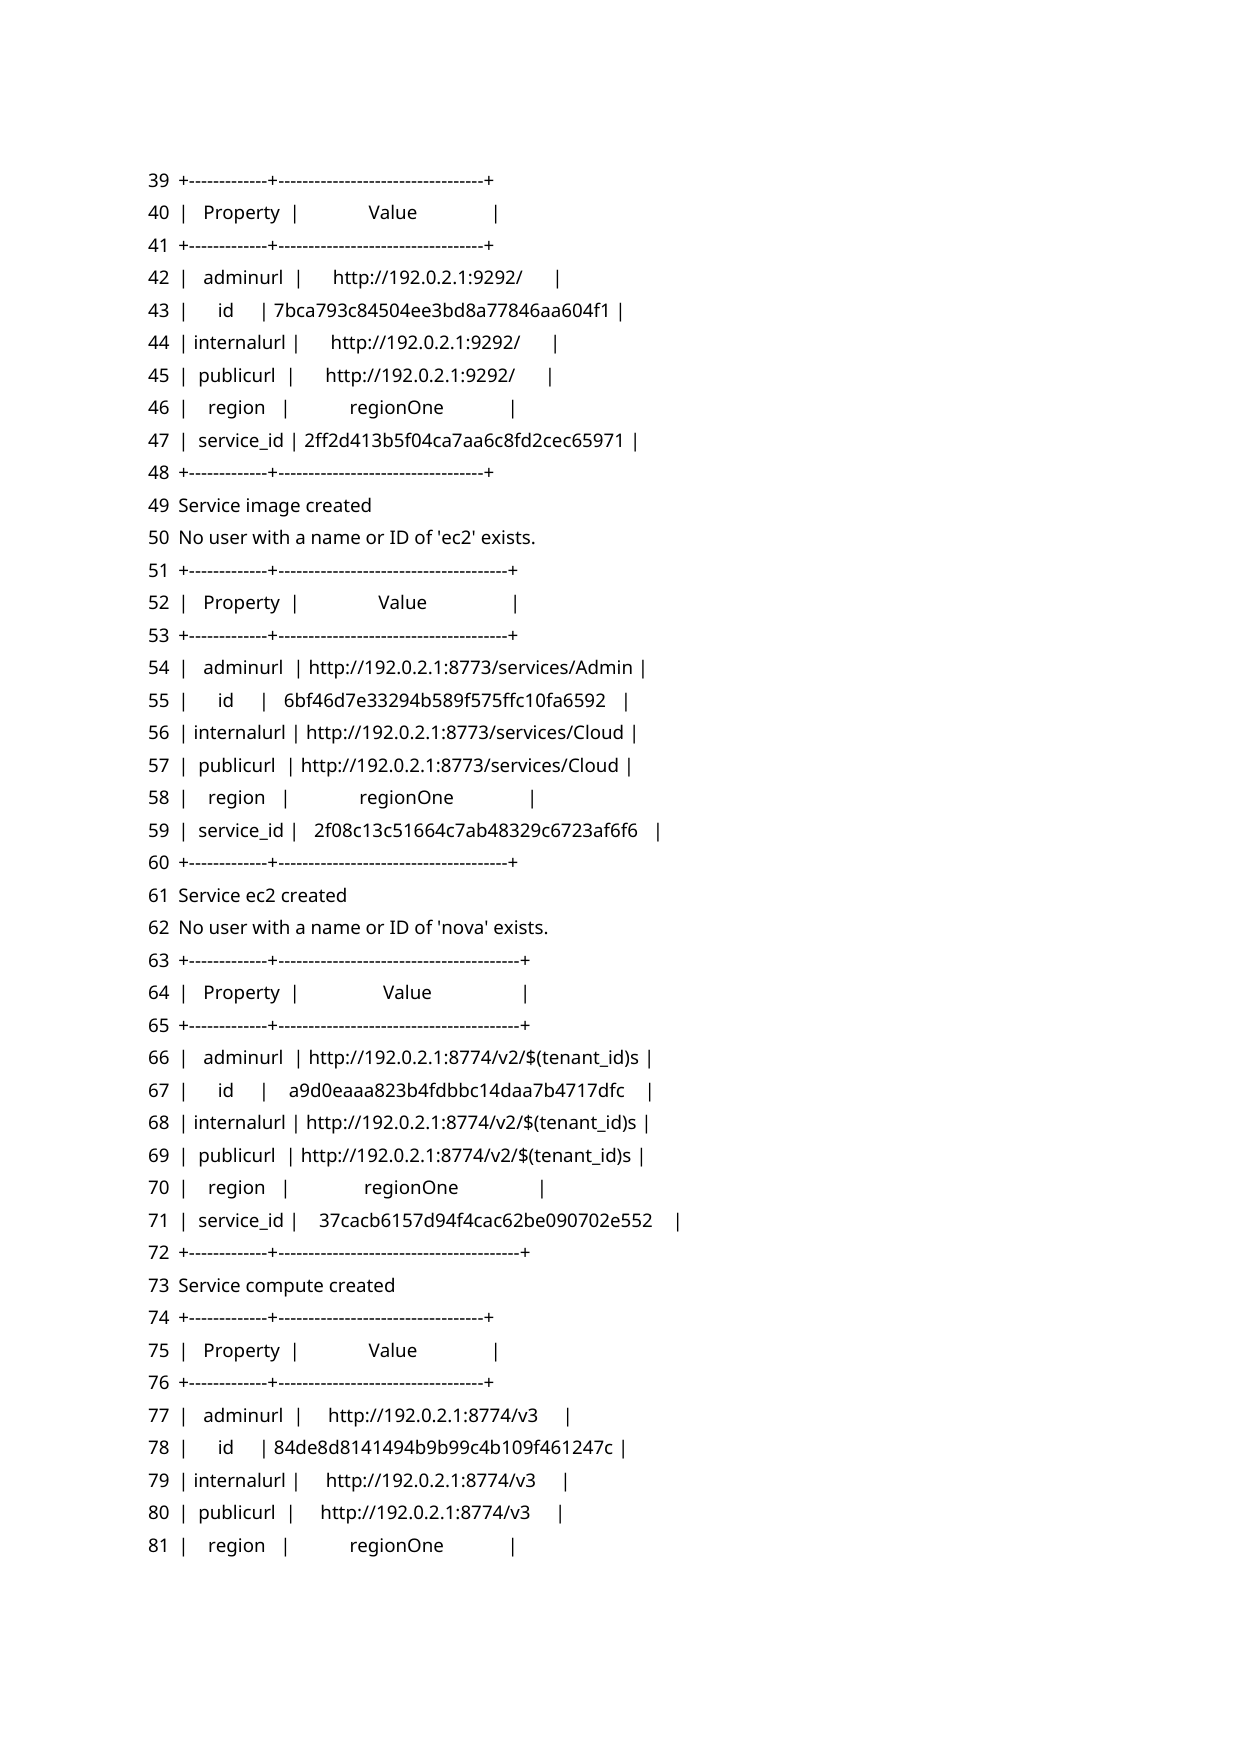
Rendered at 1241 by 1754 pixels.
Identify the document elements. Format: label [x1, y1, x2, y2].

table_header [141, 162, 177, 1563]
table_header [177, 162, 1061, 1563]
